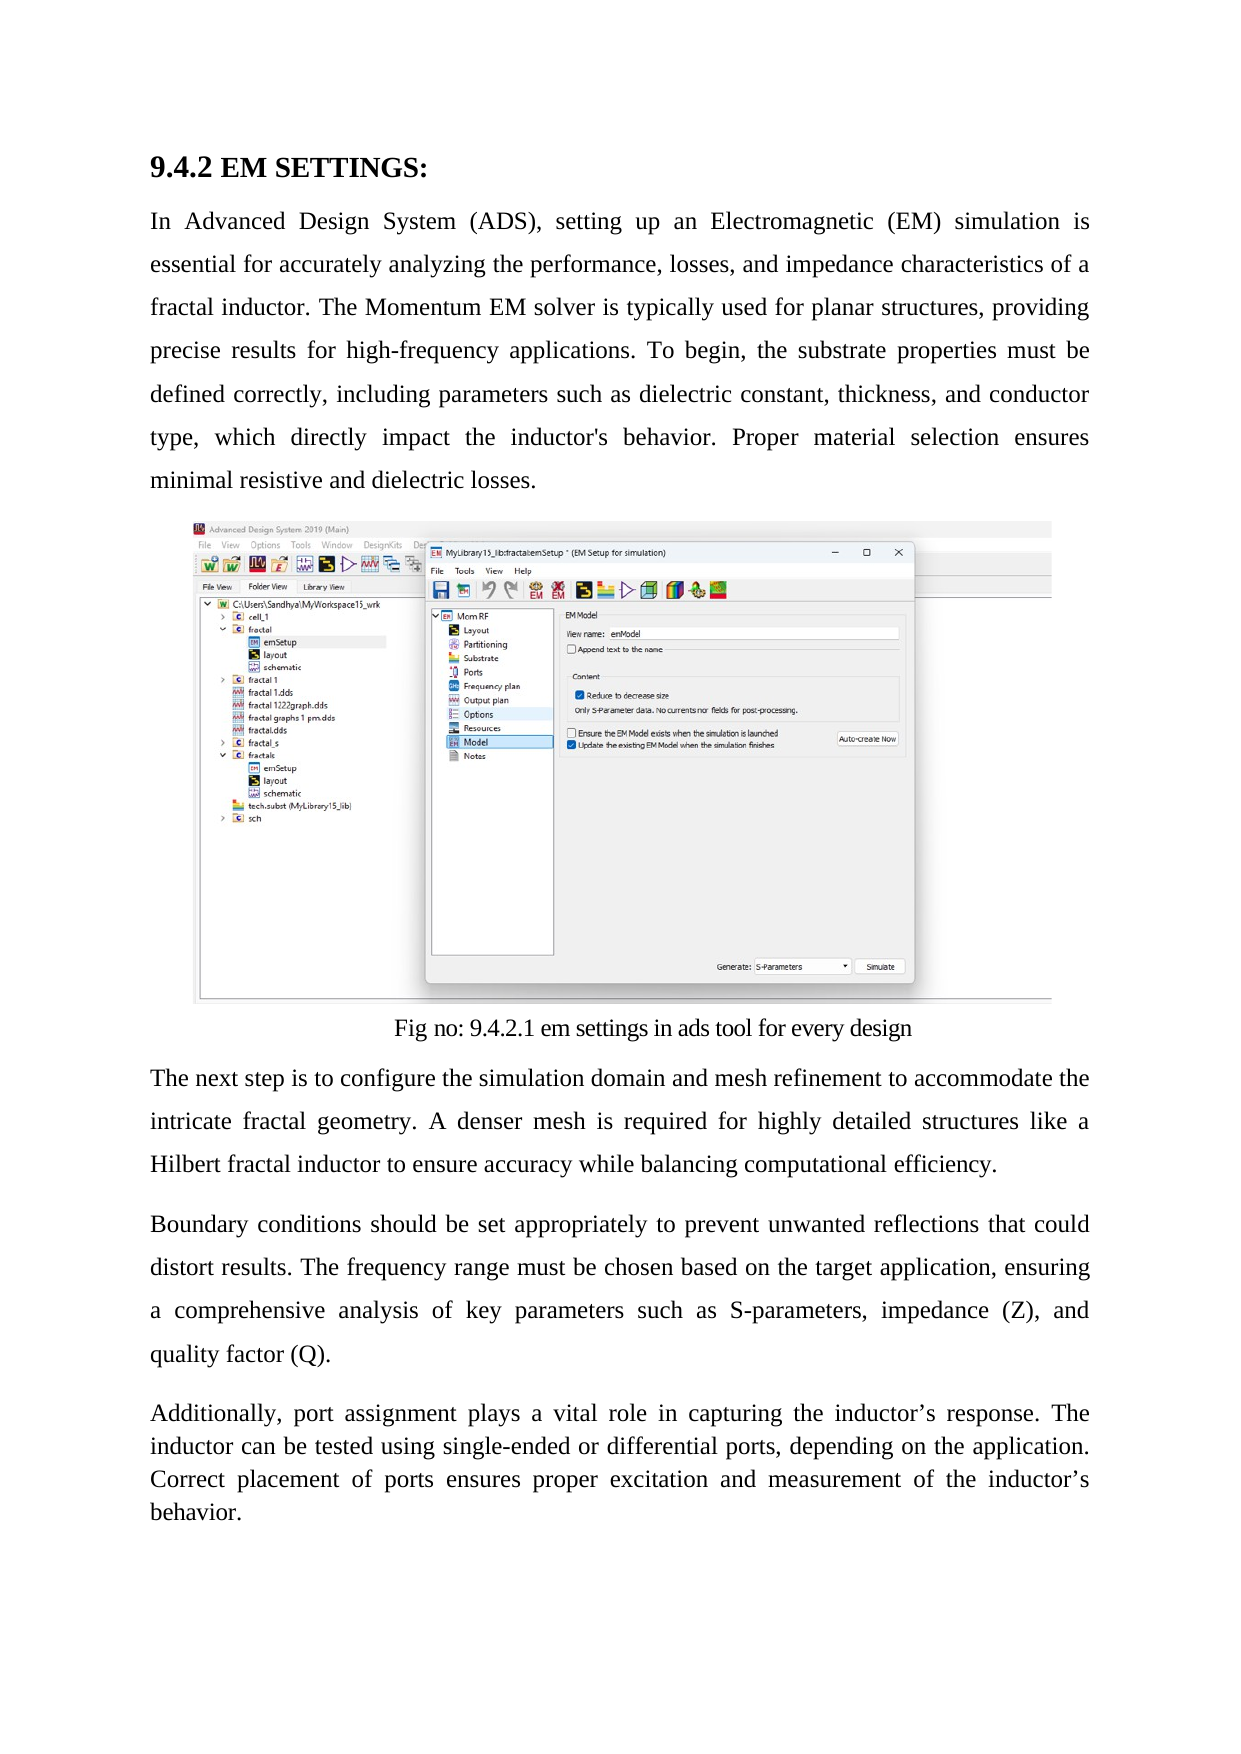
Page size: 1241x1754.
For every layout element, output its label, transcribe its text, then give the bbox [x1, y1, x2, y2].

picture [192, 521, 1052, 1004]
text Additionally, port assignment plays a vital role in capturing the inductor’s response. The inductor can be tested using single-ended or differential ports, depending on the application. Correct placement of ports ensures proper excitation and measurement of the inductor’s behavior. [150, 1398, 1091, 1526]
text The next step is to configure the simulation domain and mesh refinement to accommodate the intricate fractal geometry. A denser mesh is required for highly detailed structures like a Hilbert fractal inductor to ensure accuracy while balancing computational efficiency. [150, 1063, 1090, 1178]
subtitle 9.4.2 EM SETTINGS: [150, 148, 1166, 184]
text Fig no: 9.4.2.1 em settings in ads tool for every design [394, 529, 1166, 1042]
text Boundary conditions should be set appropriately to prevent unwanted reflections that could distort results. The frequency range must be chosen based on the target application, ensuring a comprehensive analysis of key parameters such as S-parameters, impedance (Z), and quality factor (Q). [150, 1209, 1091, 1367]
text In Advanced Design System (ADS), setting up an Electromagnetic (EM) simulation is essential for accurately analyzing the performance, losses, and impedance characteristics of a fractal inductor. The Momentum EM solver is typically used for planar structures, providing precise results for high-frequency applications. To begin, the substrate properties must be defined correctly, including parameters such as dielectric constant, thickness, and conductor type, which directly impact the inductor's behavior. Proper material selection ensures minimal resistive and dielectric losses. [150, 206, 1091, 494]
